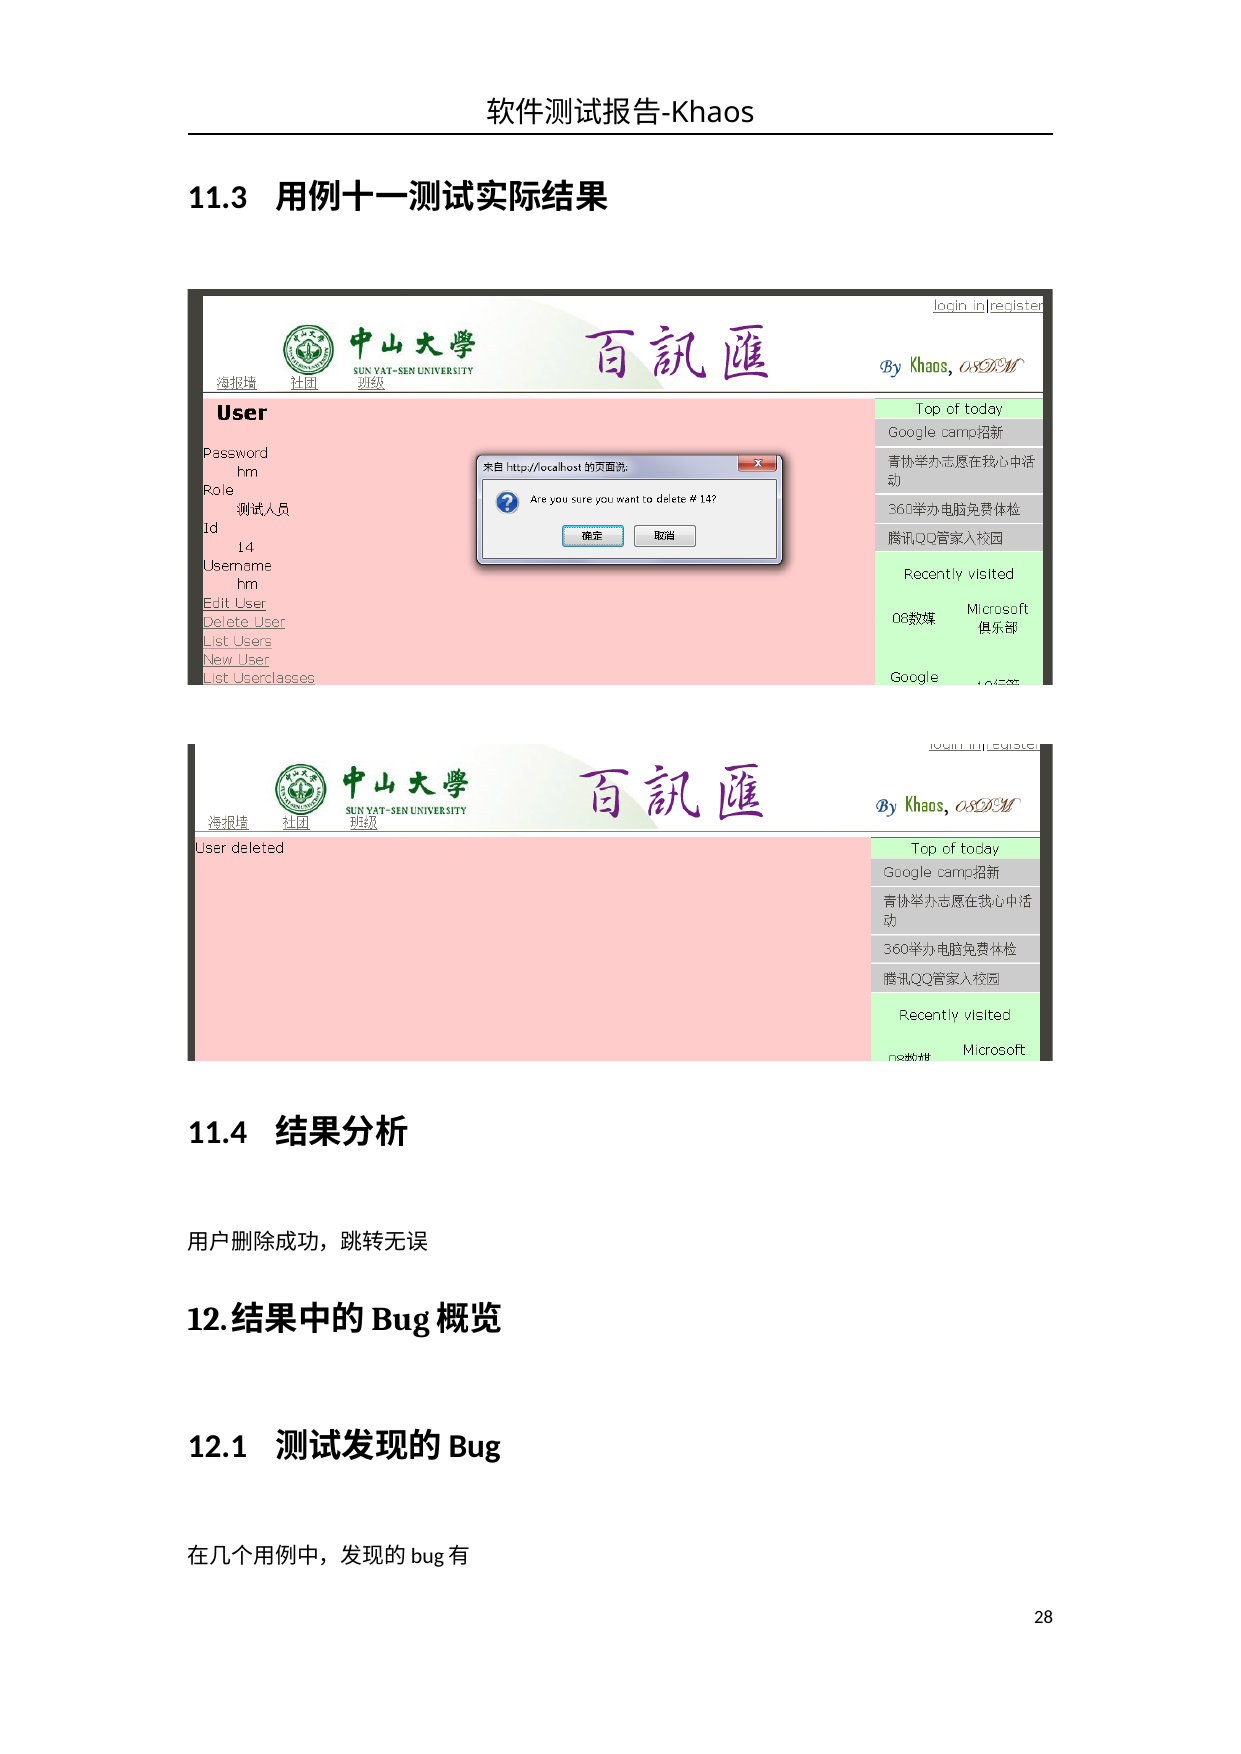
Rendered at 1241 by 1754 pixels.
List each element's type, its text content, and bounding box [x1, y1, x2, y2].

text 在几个用例中，发现的bug有 [187, 1537, 1053, 1570]
subtitle 结果分析 [187, 1096, 1053, 1161]
subtitle 结果中的Bug概览 [187, 1283, 1053, 1348]
picture [187, 289, 1053, 685]
subtitle 测试发现的Bug [187, 1410, 1053, 1475]
subtitle 用例十一测试实际结果 [187, 162, 1053, 227]
text 用户删除成功，跳转无误 [187, 1223, 1053, 1256]
picture [187, 744, 1053, 1061]
